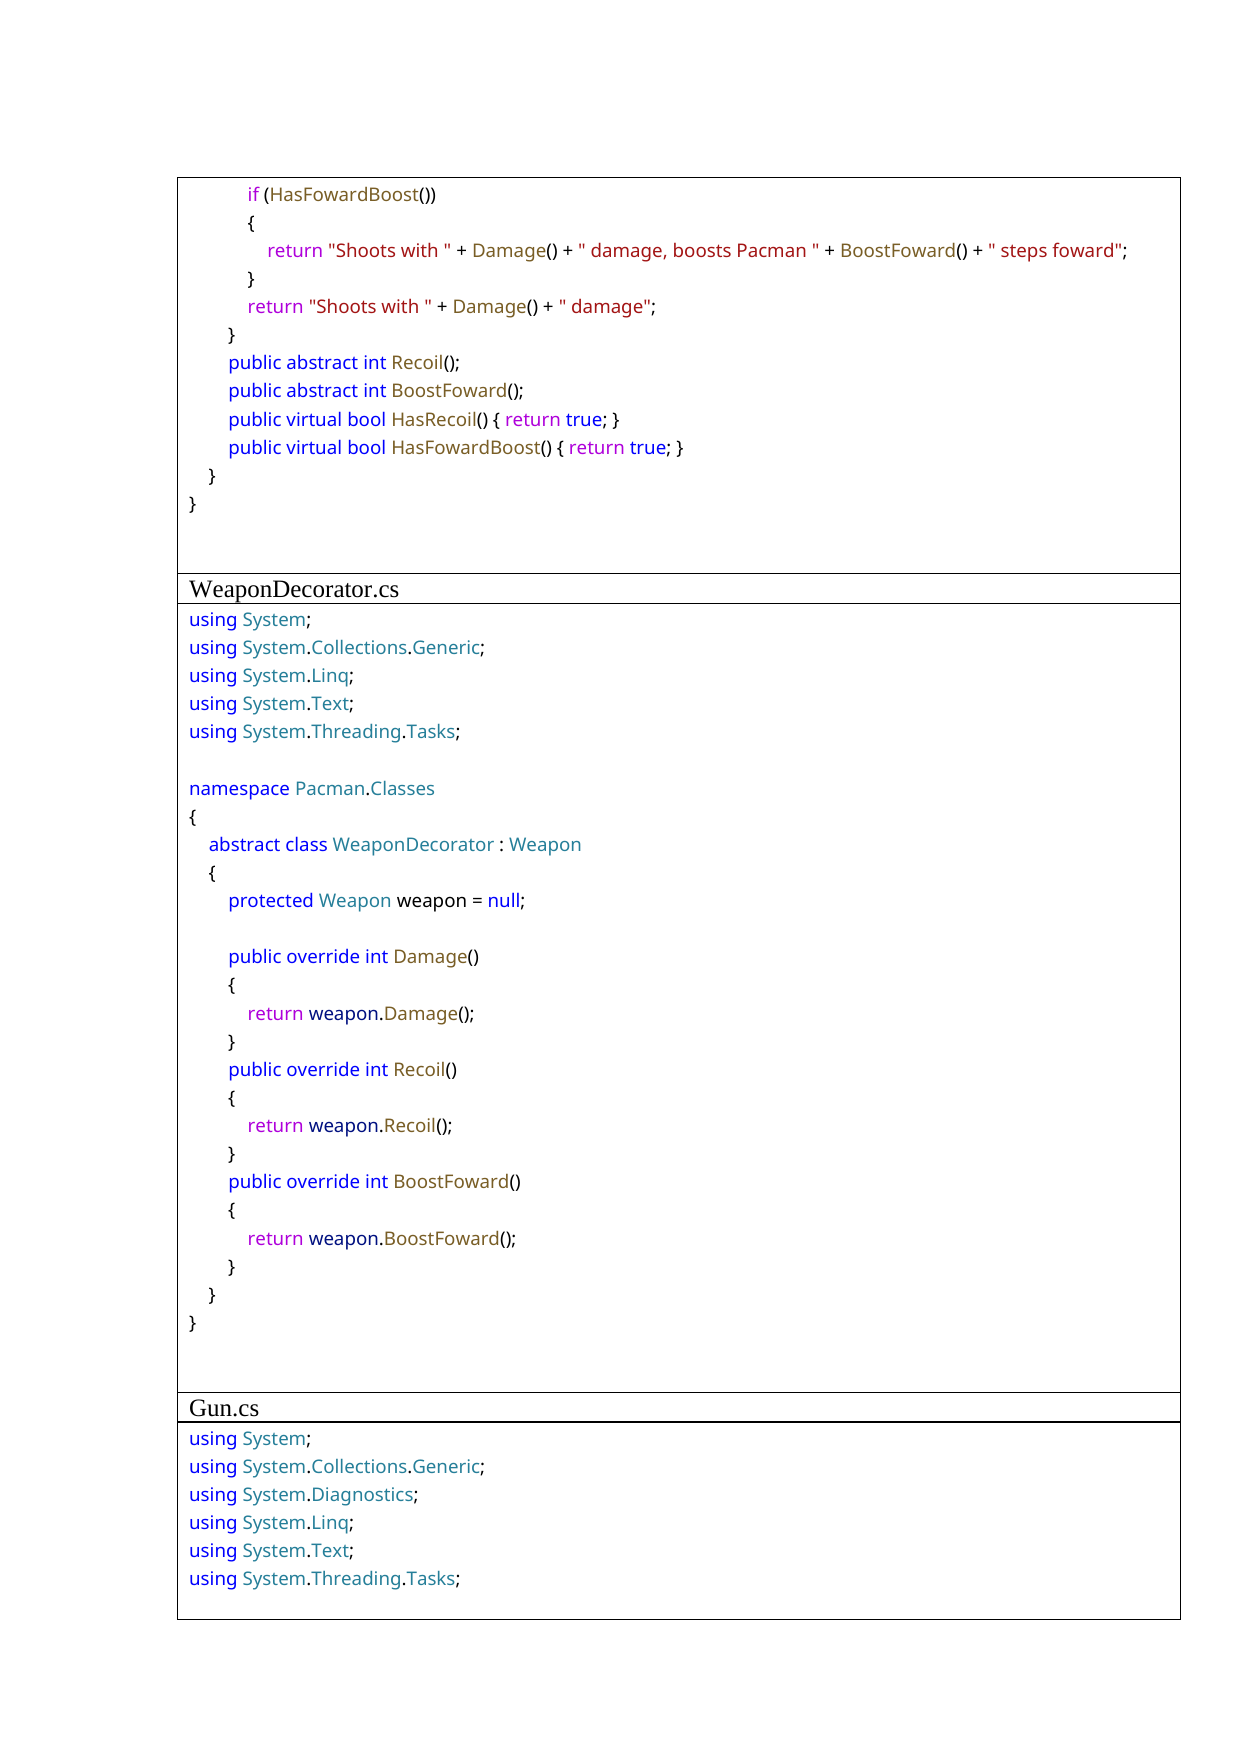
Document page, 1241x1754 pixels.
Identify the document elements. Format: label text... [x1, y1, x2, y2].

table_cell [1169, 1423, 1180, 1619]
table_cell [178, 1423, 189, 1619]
table_cell using System; using System.Collections.Generic; using System.Linq; using System.Text; using System.Threading.Tasks; namespace Pacman.Classes { abstract class WeaponDecorator : Weapon { protected Weapon weapon = null; public override int Damage() { return weapon.Damage(); } public override int Recoil() { return weapon.Recoil(); } public override int BoostFoward() { return weapon.BoostFoward(); } } } [178, 604, 1180, 1392]
table_cell WeaponDecorator.cs [178, 574, 1180, 602]
table_cell Gun.cs [178, 1393, 1180, 1421]
